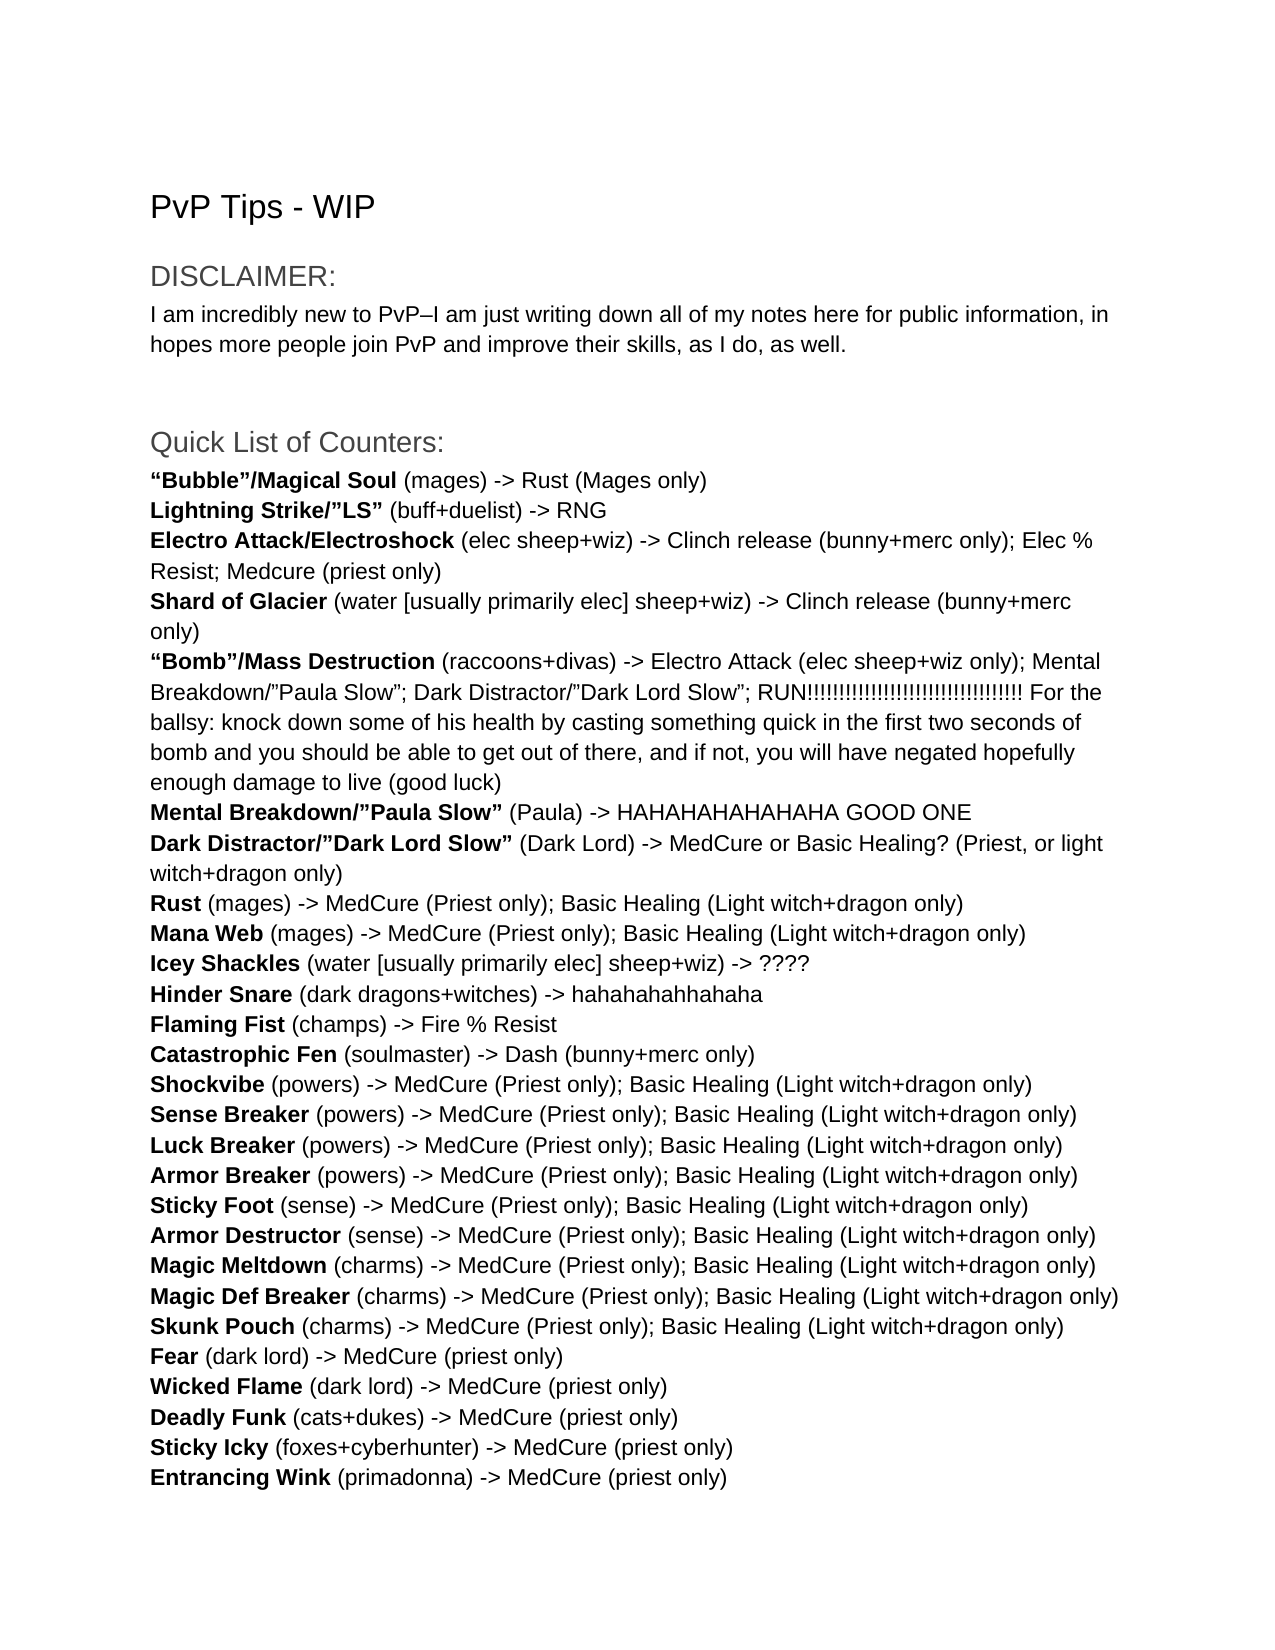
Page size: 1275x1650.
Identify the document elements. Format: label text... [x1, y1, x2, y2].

text Dark Distractor/”Dark Lord Slow” (Dark Lord) -> MedCure or Basic Healing? (Priest, or light witch+dragon only) [150, 829, 1125, 886]
text Rust (mages) -> MedCure (Priest only); Basic Healing (Light witch+dragon only) [150, 890, 1125, 916]
text Flaming Fist (champs) -> Fire % Resist [150, 1011, 1125, 1037]
text Catastrophic Fen (soulmaster) -> Dash (bunny+merc only) [150, 1041, 1125, 1067]
text Electro Attack/Electroshock (elec sheep+wiz) -> Clinch release (bunny+merc only); Elec % Resist; Medcure (priest only) [150, 527, 1125, 584]
text Sense Breaker (powers) -> MedCure (Priest only); Basic Healing (Light witch+dragon only) [150, 1101, 1125, 1128]
text Skunk Pouch (charms) -> MedCure (Priest only); Basic Healing (Light witch+dragon only) [150, 1313, 1125, 1339]
text Mana Web (mages) -> MedCure (Priest only); Basic Healing (Light witch+dragon only) [150, 920, 1125, 946]
text Lightning Strike/”LS” (buff+duelist) -> RNG [150, 497, 1125, 523]
text “Bomb”/Mass Destruction (raccoons+divas) -> Electro Attack (elec sheep+wiz only); Mental Breakdown/”Paula Slow”; Dark Distractor/”Dark Lord Slow”; RUN!!!!!!!!!!!!!!!!!!!!!!!!!!!!!!!!!! For the ballsy: knock down some of his health by casting something quick in the first two seconds of bomb and you should be able to get out of there, and if not, you will have negated hopefully enough damage to live (good luck) [150, 648, 1125, 795]
text Deadly Funk (cats+dukes) -> MedCure (priest only) [150, 1403, 1125, 1430]
subtitle PvP Tips - WIP [150, 187, 1125, 226]
text I am incredibly new to PvP–I am just writing down all of my notes here for public information, in hopes more people join PvP and improve their skills, as I do, as well. [150, 301, 1125, 358]
subtitle DISCLAIMER: [150, 259, 1125, 293]
text Wicked Flame (dark lord) -> MedCure (priest only) [150, 1373, 1125, 1399]
text Armor Destructor (sense) -> MedCure (Priest only); Basic Healing (Light witch+dragon only) [150, 1222, 1125, 1248]
text Shard of Glacier (water [usually primarily elec] sheep+wiz) -> Clinch release (bunny+merc only) [150, 588, 1125, 644]
text “Bubble”/Magical Soul (mages) -> Rust (Mages only) [150, 467, 1125, 493]
subtitle Quick List of Counters: [150, 425, 1125, 459]
text Mental Breakdown/”Paula Slow” (Paula) -> HAHAHAHAHAHAHA GOOD ONE [150, 799, 1125, 826]
text Hinder Snare (dark dragons+witches) -> hahahahahhahaha [150, 981, 1125, 1007]
text Fear (dark lord) -> MedCure (priest only) [150, 1343, 1125, 1369]
text Icey Shackles (water [usually primarily elec] sheep+wiz) -> ???? [150, 950, 1125, 977]
text Entrancing Wink (primadonna) -> MedCure (priest only) [150, 1464, 1125, 1490]
text Magic Meltdown (charms) -> MedCure (Priest only); Basic Healing (Light witch+dragon only) [150, 1252, 1125, 1279]
text Armor Breaker (powers) -> MedCure (Priest only); Basic Healing (Light witch+dragon only) [150, 1162, 1125, 1188]
text Shockvibe (powers) -> MedCure (Priest only); Basic Healing (Light witch+dragon only) [150, 1071, 1125, 1097]
text Sticky Foot (sense) -> MedCure (Priest only); Basic Healing (Light witch+dragon only) [150, 1192, 1125, 1218]
text Luck Breaker (powers) -> MedCure (Priest only); Basic Healing (Light witch+dragon only) [150, 1132, 1125, 1158]
text Magic Def Breaker (charms) -> MedCure (Priest only); Basic Healing (Light witch+dragon only) [150, 1283, 1125, 1309]
text Sticky Icky (foxes+cyberhunter) -> MedCure (priest only) [150, 1434, 1125, 1460]
